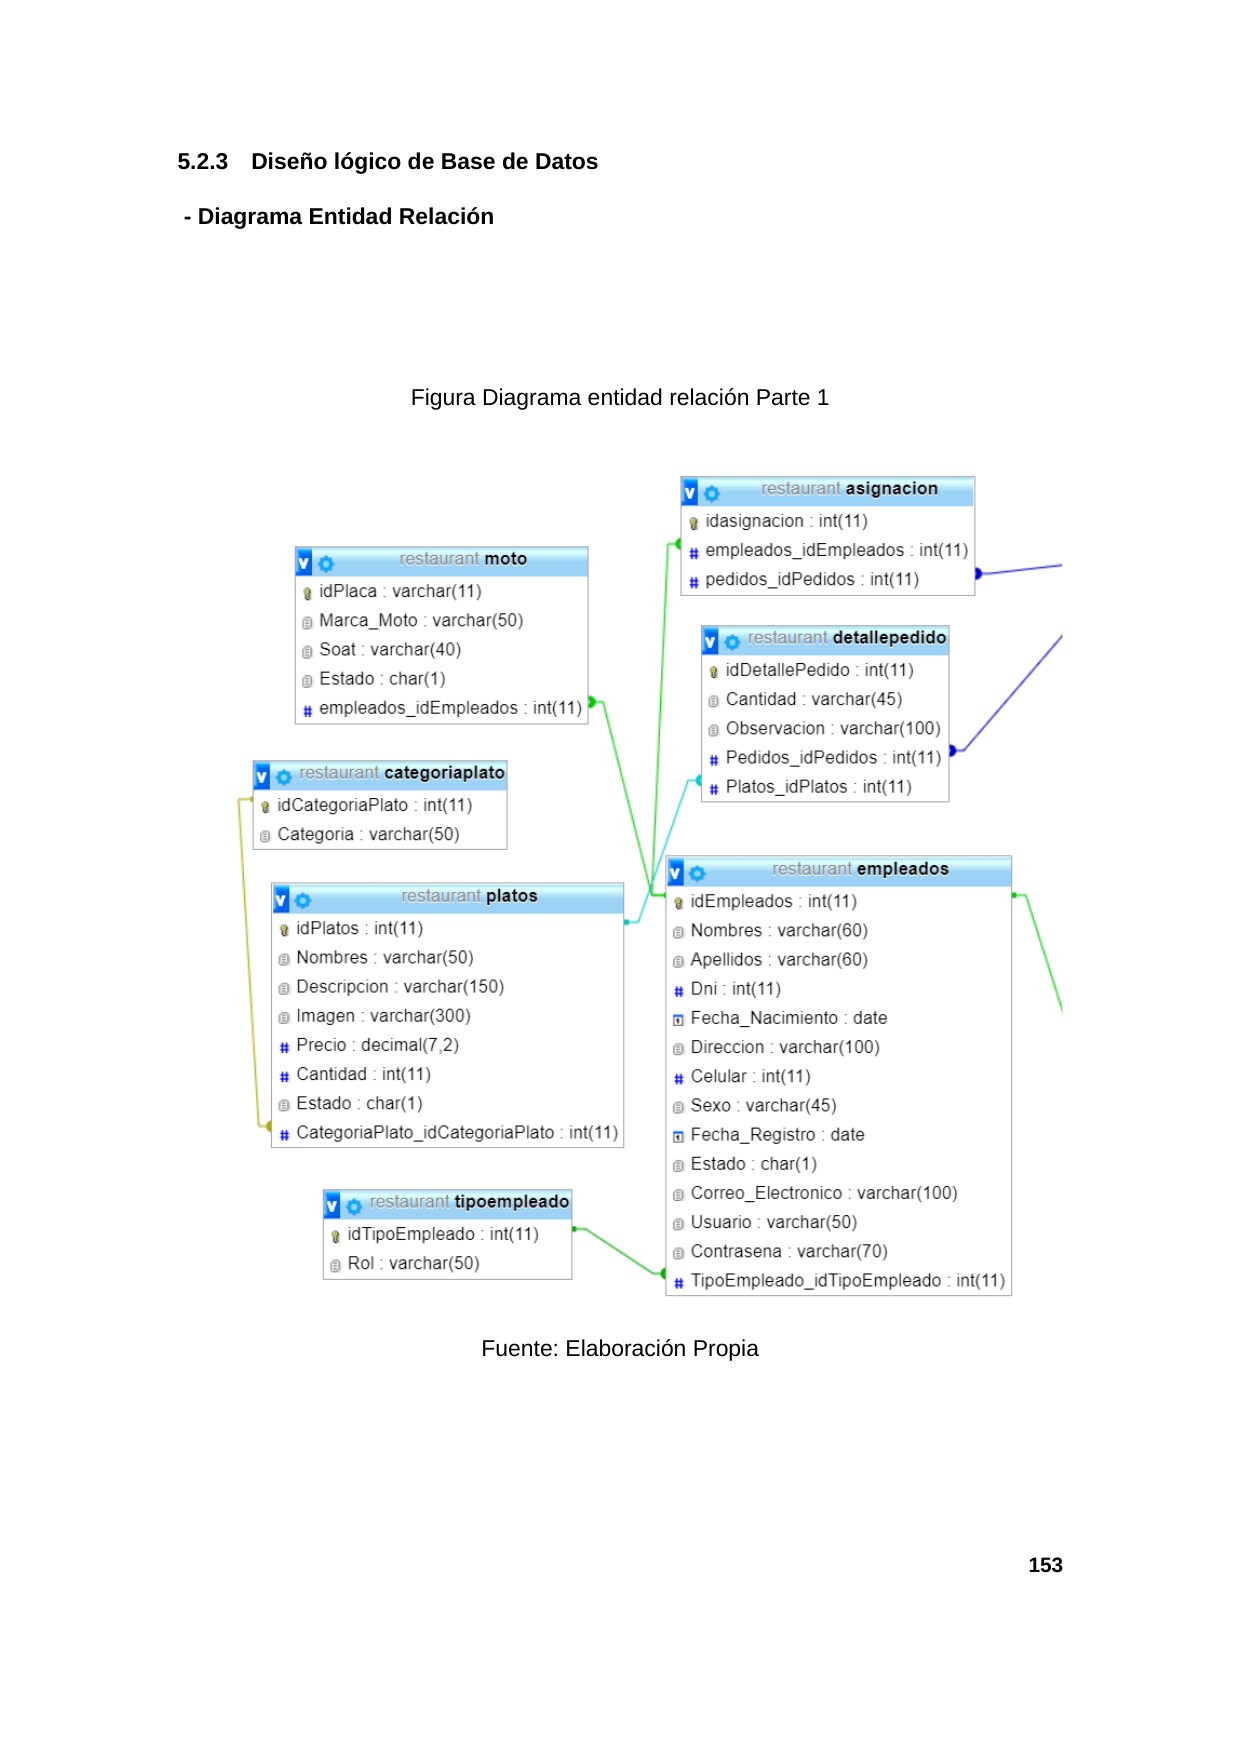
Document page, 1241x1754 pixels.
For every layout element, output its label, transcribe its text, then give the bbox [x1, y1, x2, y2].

text Figura Diagrama entidad relación Parte 1 [177, 383, 1063, 410]
text - Diagrama Entidad Relación [177, 203, 1063, 229]
text Fuente: Elaboración Propia [177, 1335, 1063, 1361]
picture [177, 475, 1063, 1307]
text 5.2.3 Diseño lógico de Base de Datos [177, 148, 1063, 174]
